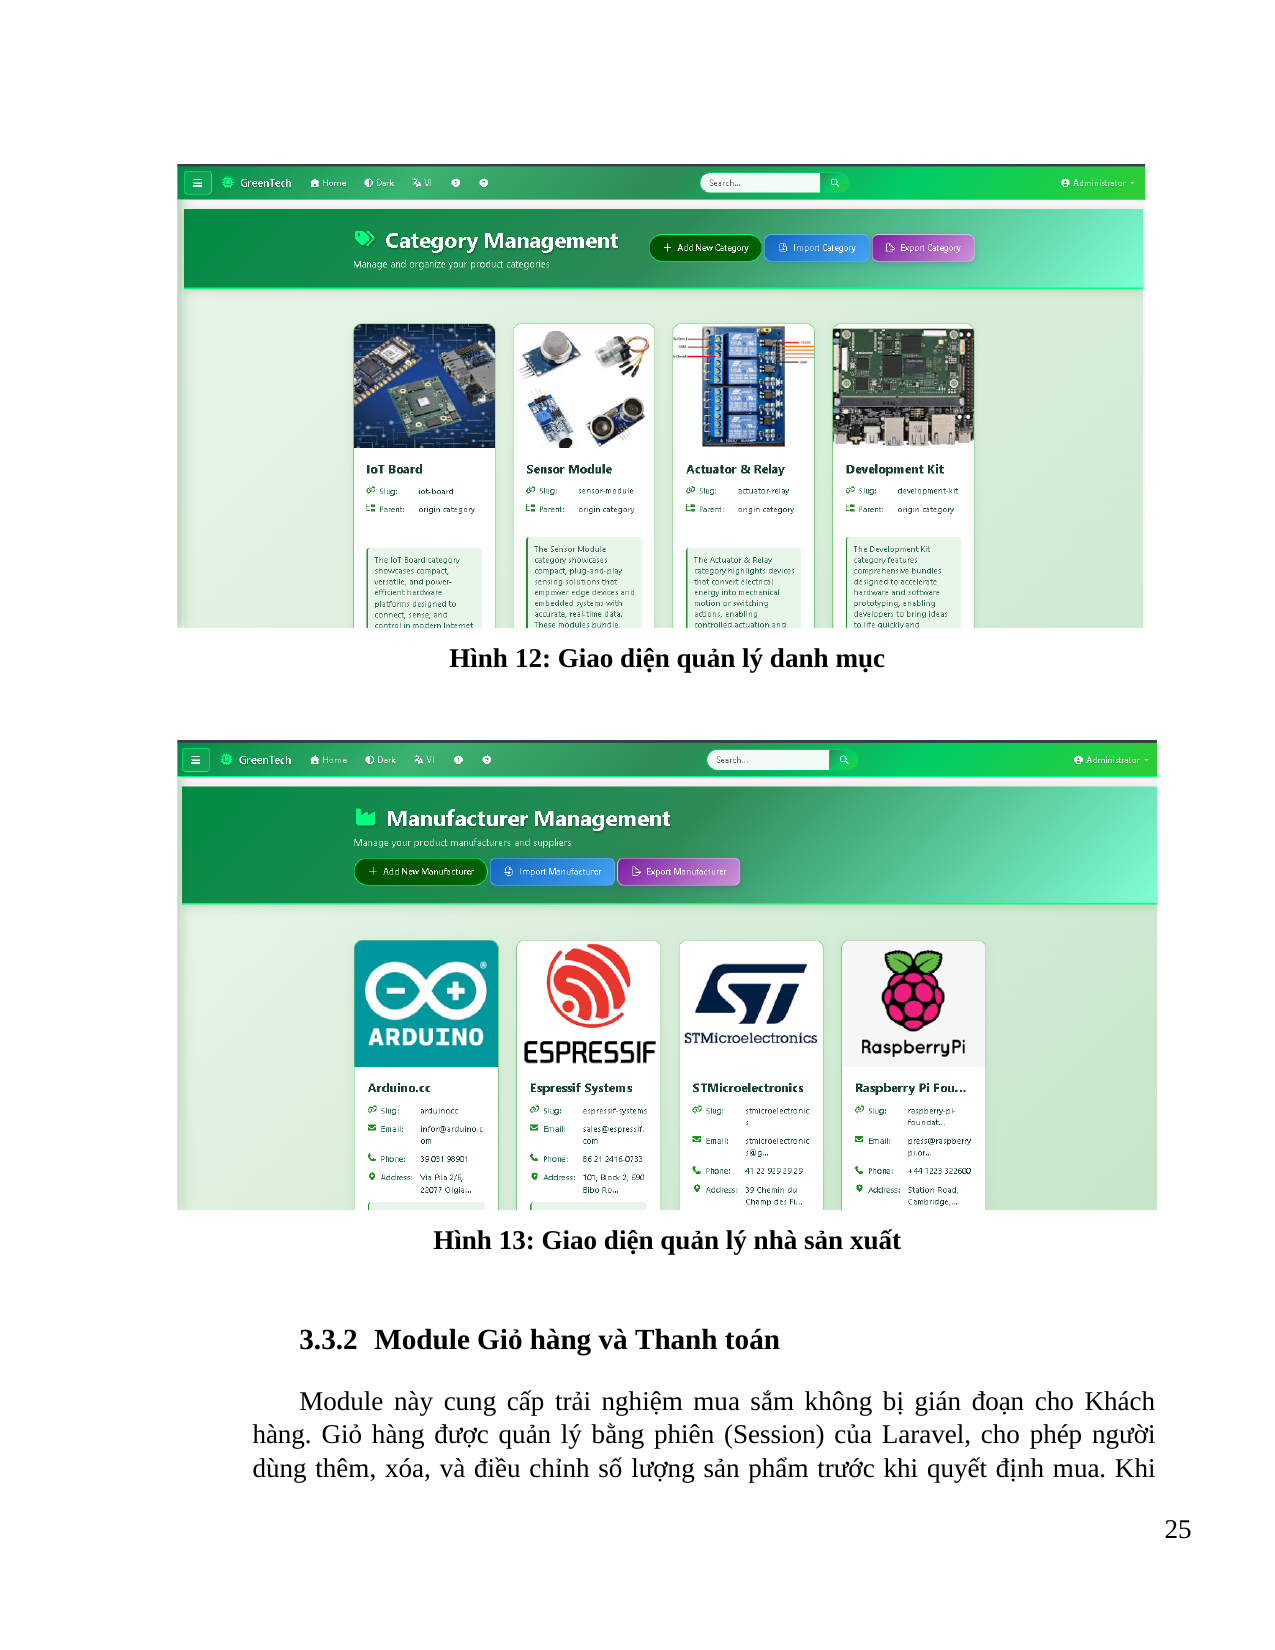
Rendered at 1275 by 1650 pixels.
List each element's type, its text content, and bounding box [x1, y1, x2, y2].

text Hình 12: Giao diện quản lý danh mục [177, 642, 1157, 673]
list Module Giỏ hàng và Thanh toán [299, 1322, 1157, 1356]
picture [177, 164, 1146, 628]
picture [177, 740, 1157, 1210]
text Hình 13: Giao diện quản lý nhà sản xuất [177, 1224, 1157, 1255]
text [252, 1385, 1157, 1483]
